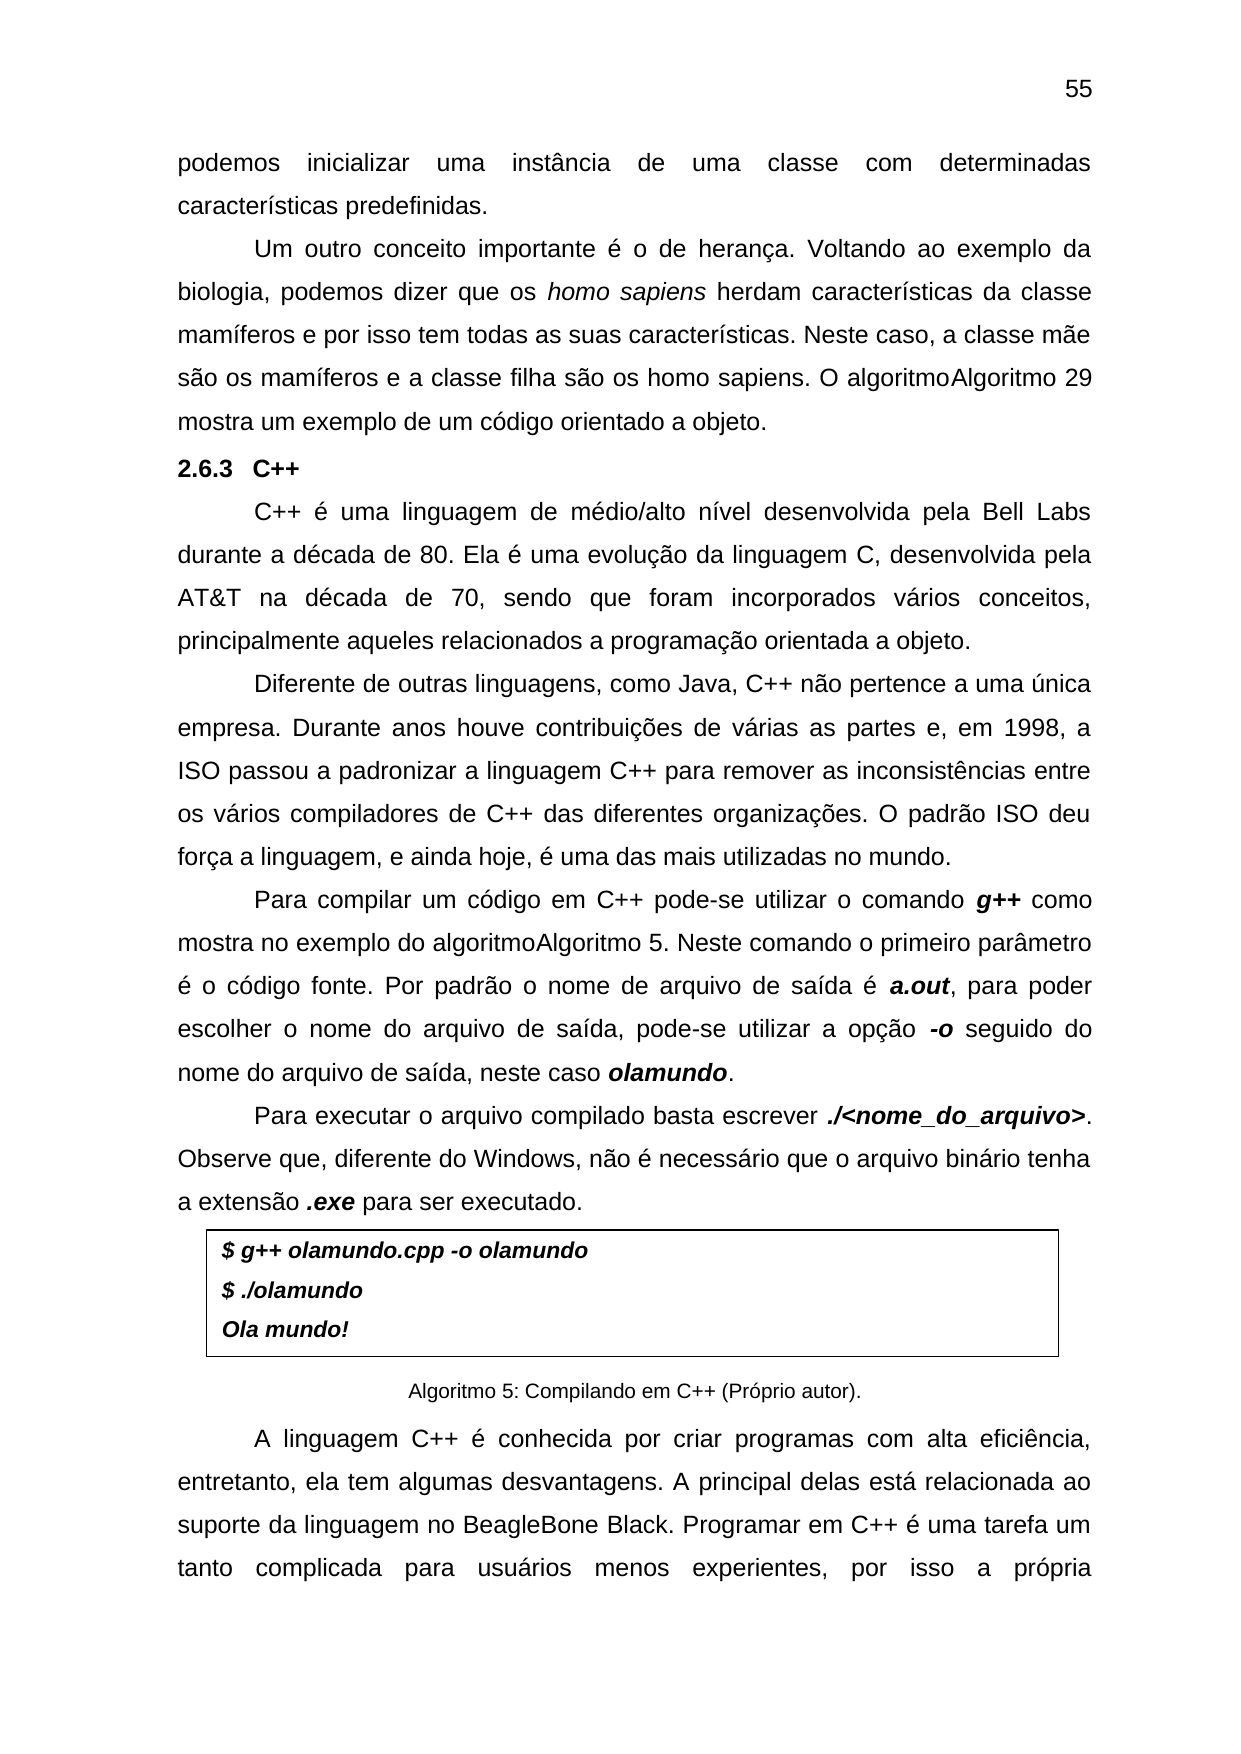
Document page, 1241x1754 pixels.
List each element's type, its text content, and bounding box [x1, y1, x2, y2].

text Um outro conceito importante é o de herança. Voltando ao exemplo da biologia, podemos dizer que os homo sapiens herdam características da classe mamíferos e por isso tem todas as suas características. Neste caso, a classe mãe são os mamíferos e a classe filha são os homo sapiens. O algoritmoAlgoritmo 29 mostra um exemplo de um código orientado a objeto. [177, 234, 1092, 435]
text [177, 148, 1092, 219]
subtitle C++ [177, 454, 1092, 482]
text Diferente de outras linguagens, como Java, C++ não pertence a uma única empresa. Durante anos houve contribuições de várias as partes e, em 1998, a ISO passou a padronizar a linguagem C++ para remover as inconsistências entre os vários compiladores de C++ das diferentes organizações. O padrão ISO deu força a linguagem, e ainda hoje, é uma das mais utilizadas no mundo. [177, 669, 1092, 871]
text Para compilar um código em C++ pode-se utilizar o comando g++ como mostra no exemplo do algoritmoAlgoritmo 5. Neste comando o primeiro parâmetro é o código fonte. Por padrão o nome de arquivo de saída é a.out, para poder escolher o nome do arquivo de saída, pode-se utilizar a opção -o seguido do nome do arquivo de saída, neste caso olamundo. [177, 885, 1092, 1086]
text C++ é uma linguagem de médio/alto nível desenvolvida pela Bell Labs durante a década de 80. Ela é uma evolução da linguagem C, desenvolvida pela AT&T na década de 70, sendo que foram incorporados vários conceitos, principalmente aqueles relacionados a programação orientada a objeto. [177, 497, 1092, 655]
text Algoritmo 5: Compilando em C++ (Próprio autor). [177, 1379, 1092, 1403]
text Para executar o arquivo compilado basta escrever ./<nome_do_arquivo>. Observe que, diferente do Windows, não é necessário que o arquivo binário tenha a extensão .exe para ser executado. [177, 1101, 1092, 1216]
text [177, 1424, 1092, 1582]
